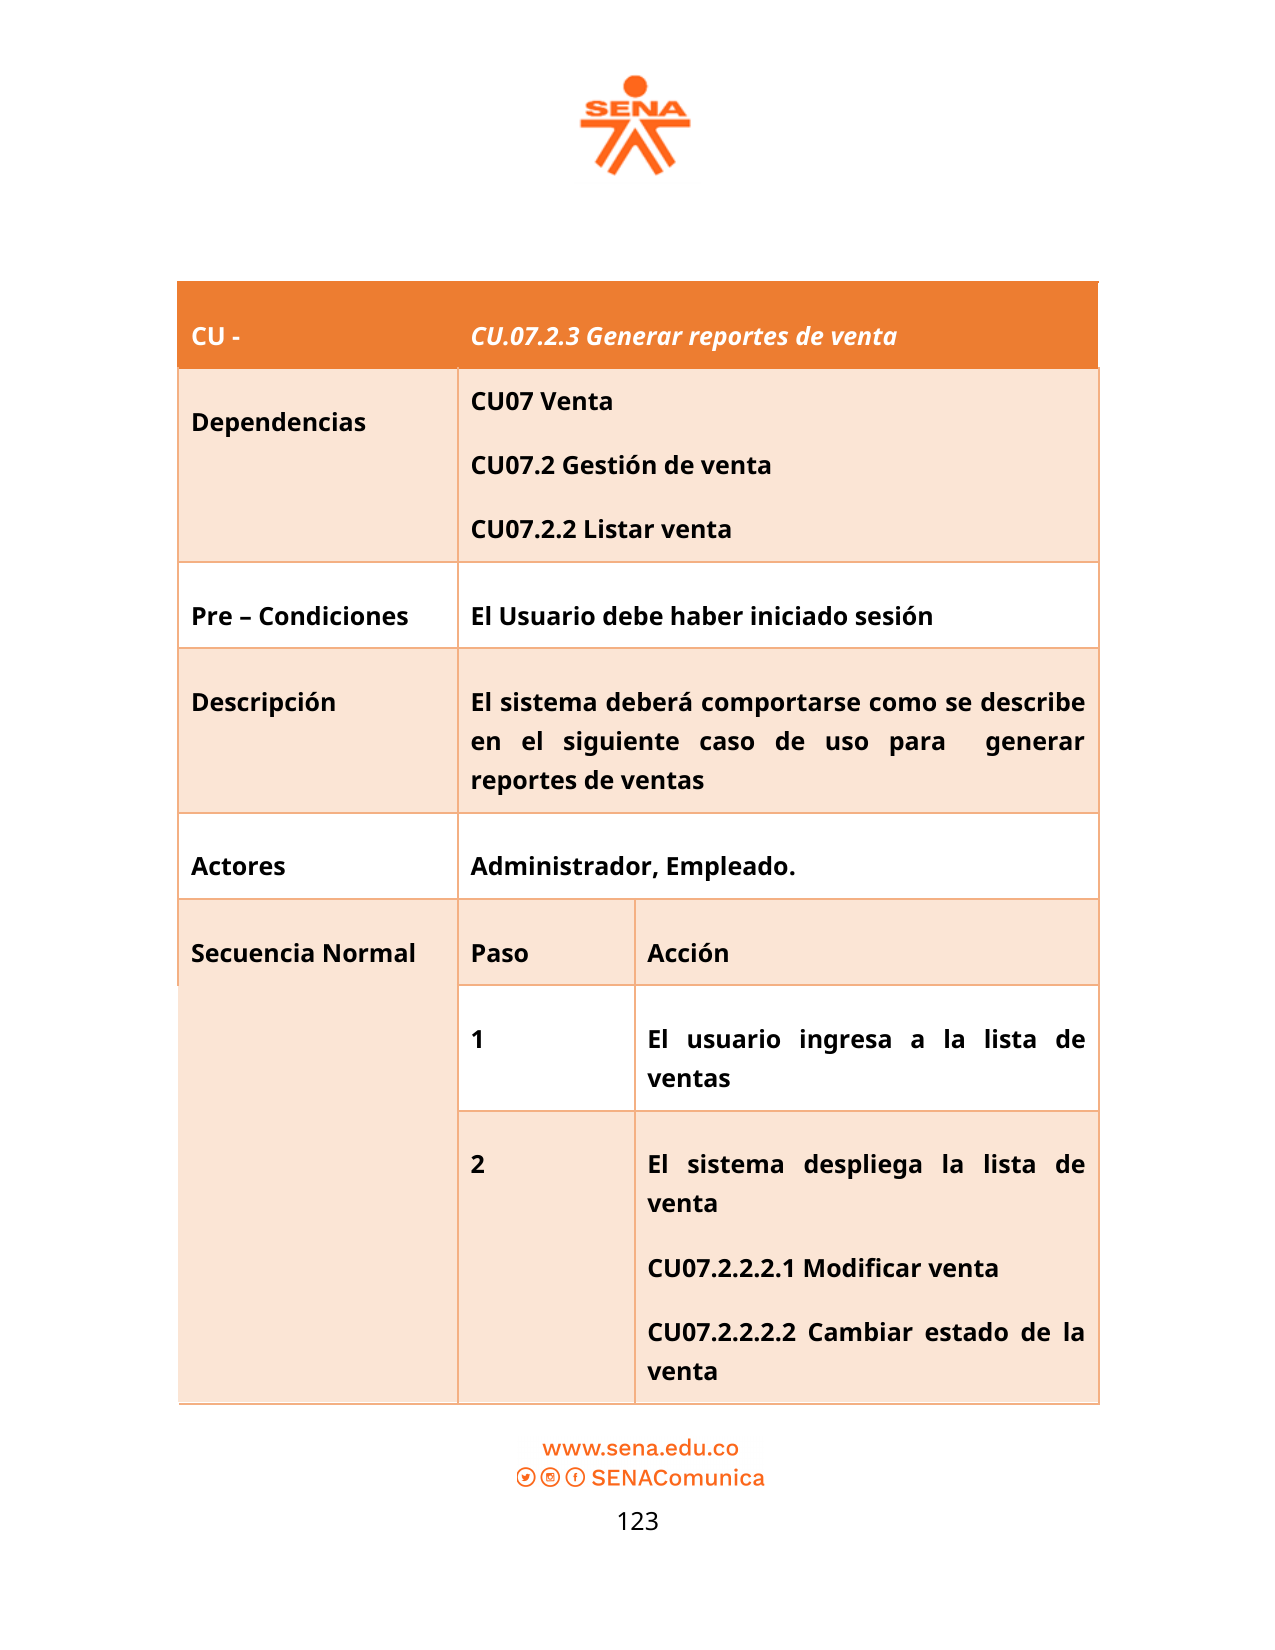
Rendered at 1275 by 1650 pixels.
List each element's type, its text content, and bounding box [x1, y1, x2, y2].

table_cell El sistema despliega la lista de venta CU07.2.2.2.1 Modificar venta CU07.2.2.2.2 Cambiar estado de la venta CU07.2.2.2.3 Generar reportes [636, 1112, 1098, 1402]
table_cell Acción [636, 900, 1098, 984]
table_cell Pre – Condiciones [179, 563, 457, 647]
table_cell El usuario ingresa a la lista de ventas [636, 986, 1098, 1109]
table_cell Secuencia Normal [178, 900, 457, 1402]
table_cell Dependencias [179, 369, 457, 561]
table_cell CU07 Venta CU07.2 Gestión de venta CU07.2.2 Listar venta [459, 369, 1098, 561]
table_header CU - [179, 283, 458, 367]
table_cell Paso [459, 900, 634, 984]
table_cell 2 [459, 1112, 634, 1402]
picture [573, 73, 702, 184]
table_cell Descripción [179, 649, 457, 812]
table_cell Actores [179, 814, 457, 898]
table_cell Administrador, Empleado. [459, 814, 1098, 898]
table_cell El Usuario debe haber iniciado sesión [459, 563, 1098, 647]
table_cell 1 [459, 986, 634, 1109]
table_header CU.07.2.3 Generar reportes de venta [458, 283, 1098, 367]
table_cell El sistema deberá comportarse como se describe en el siguiente caso de uso para generar reportes de ventas [459, 649, 1098, 812]
picture [517, 1436, 765, 1487]
